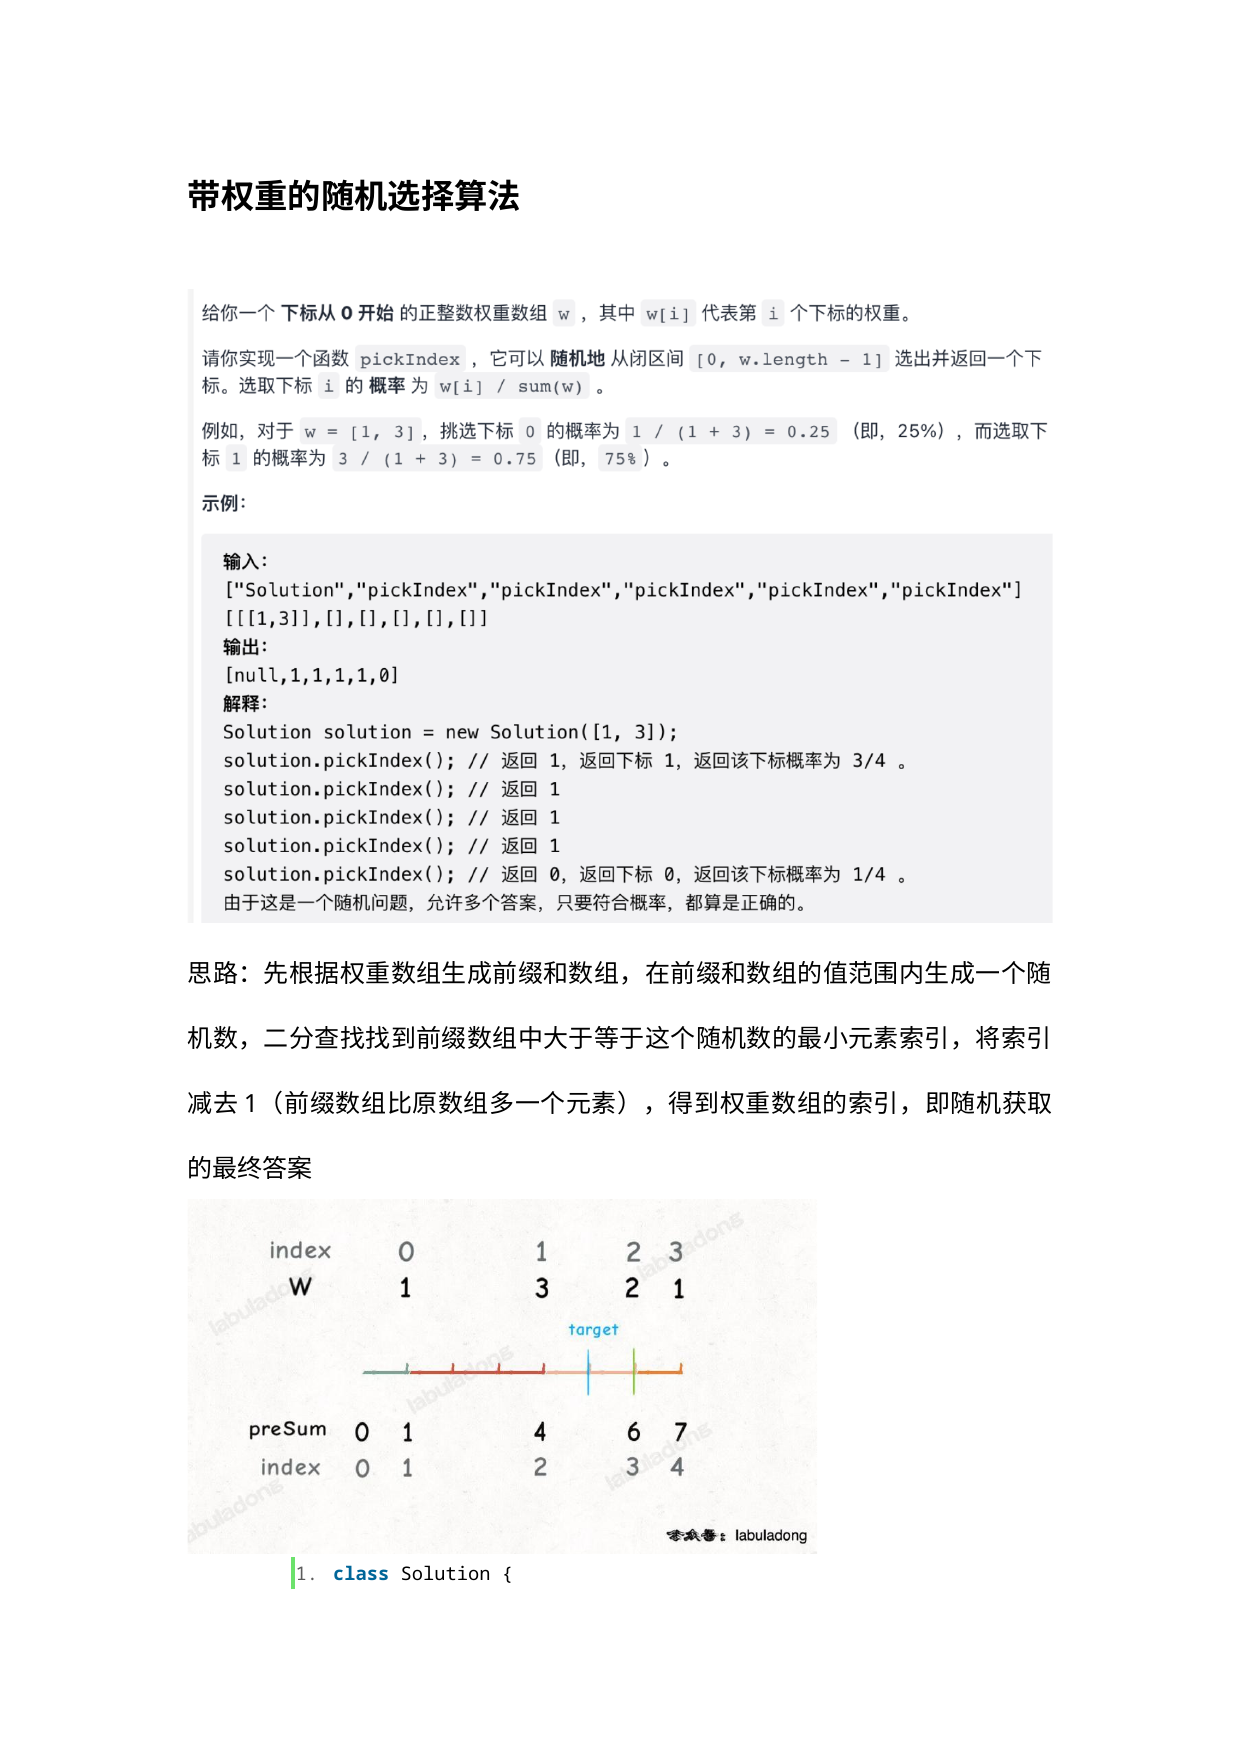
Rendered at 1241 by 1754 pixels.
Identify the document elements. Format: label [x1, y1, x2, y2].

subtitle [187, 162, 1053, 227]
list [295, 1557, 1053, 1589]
picture [187, 1199, 818, 1554]
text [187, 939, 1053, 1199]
picture [187, 289, 1053, 923]
